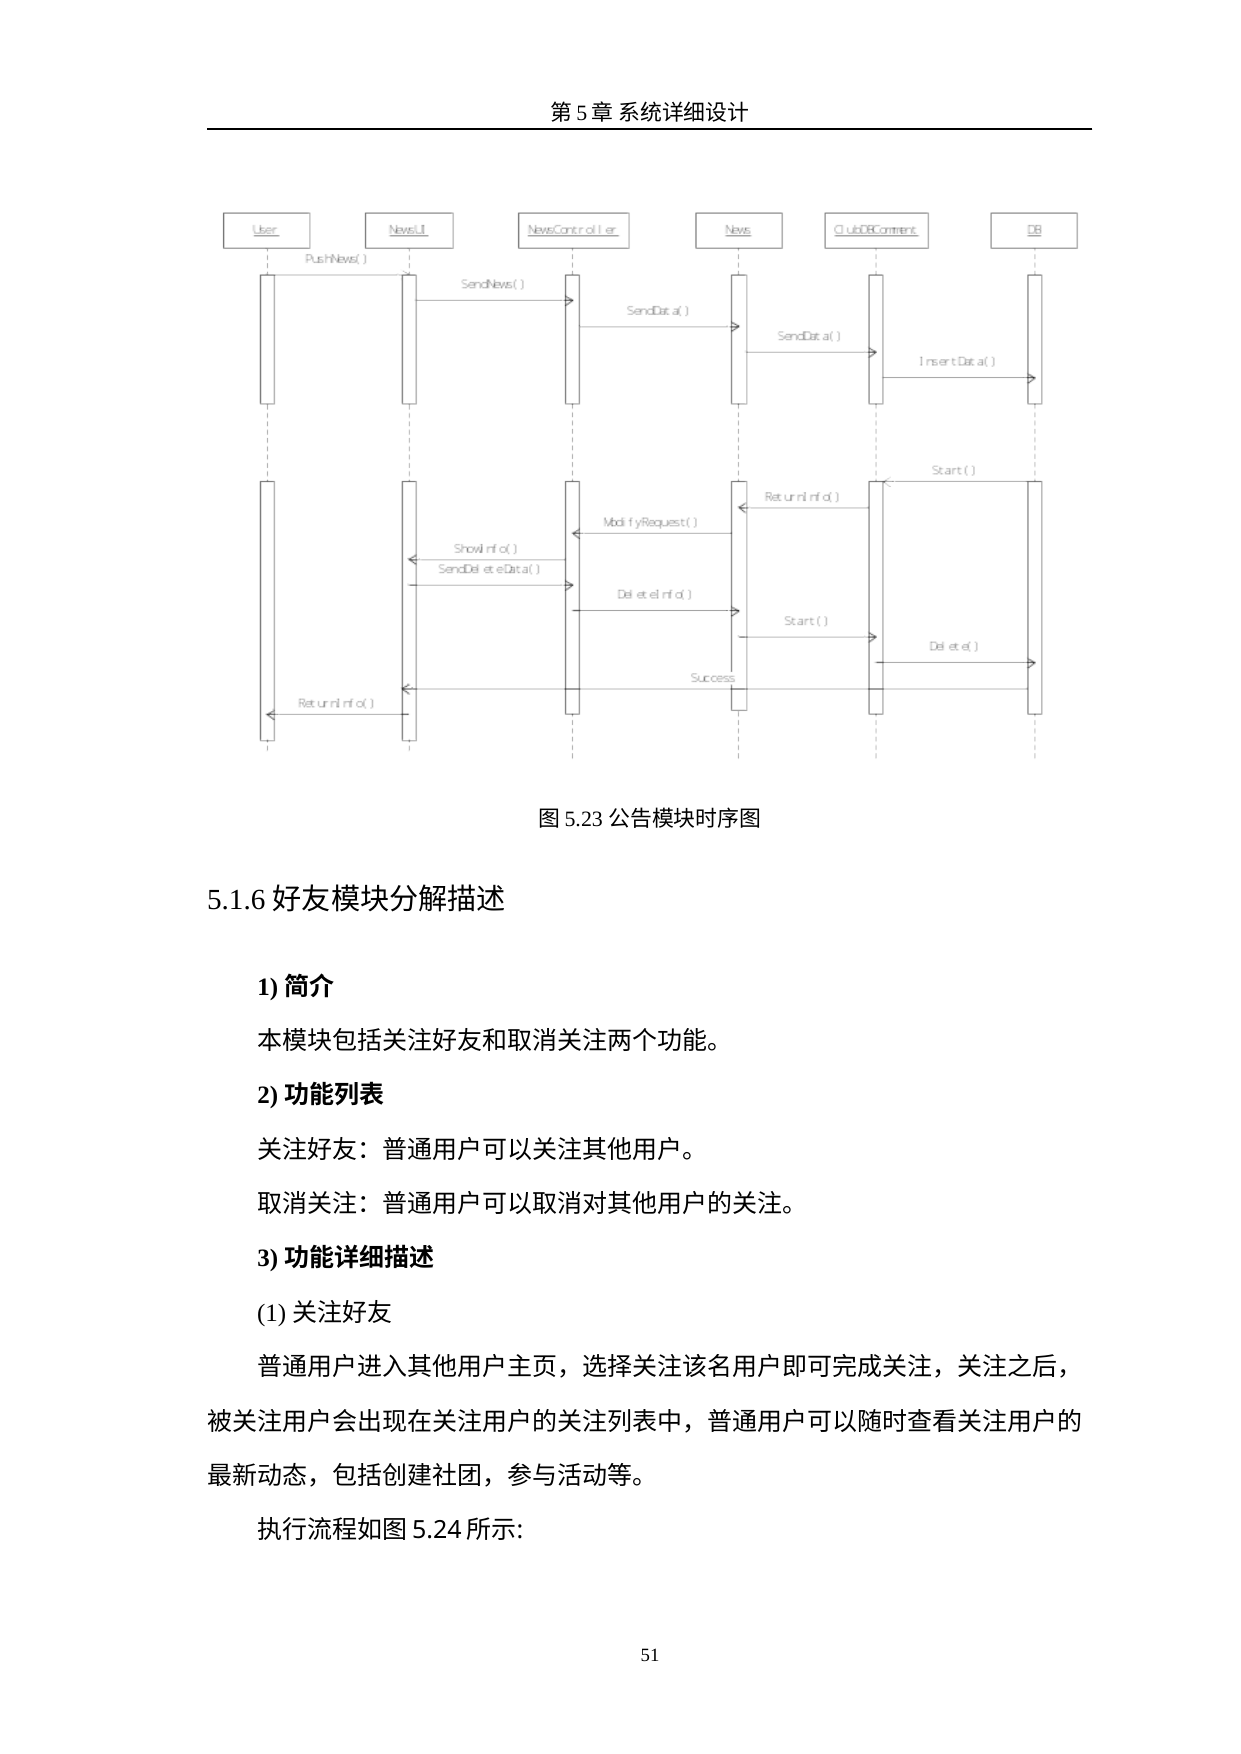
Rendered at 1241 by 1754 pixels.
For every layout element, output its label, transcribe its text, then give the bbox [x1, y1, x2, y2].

text (1) 关注好友 [207, 1292, 1092, 1328]
text 3) 功能详细描述 [207, 1238, 1092, 1274]
text 1) 简介 [207, 966, 1092, 1002]
text 执行流程如图5.24所示: [207, 1510, 1092, 1546]
text 本模块包括关注好友和取消关注两个功能。 [207, 1020, 1092, 1057]
text 2) 功能列表 [207, 1075, 1092, 1111]
text 取消关注：普通用户可以取消对其他用户的关注。 [207, 1183, 1092, 1220]
text 图5.23 公告模块时序图 [207, 177, 1092, 833]
text 关注好友：普通用户可以关注其他用户。 [207, 1129, 1092, 1165]
subtitle 5.1.6 好友模块分解描述 [207, 876, 1092, 918]
text 普通用户进入其他用户主页，选择关注该名用户即可完成关注，关注之后，被关注用户会出现在关注用户的关注列表中，普通用户可以随时查看关注用户的最新动态，包括创建社团，参与活动等。 [207, 1347, 1092, 1492]
